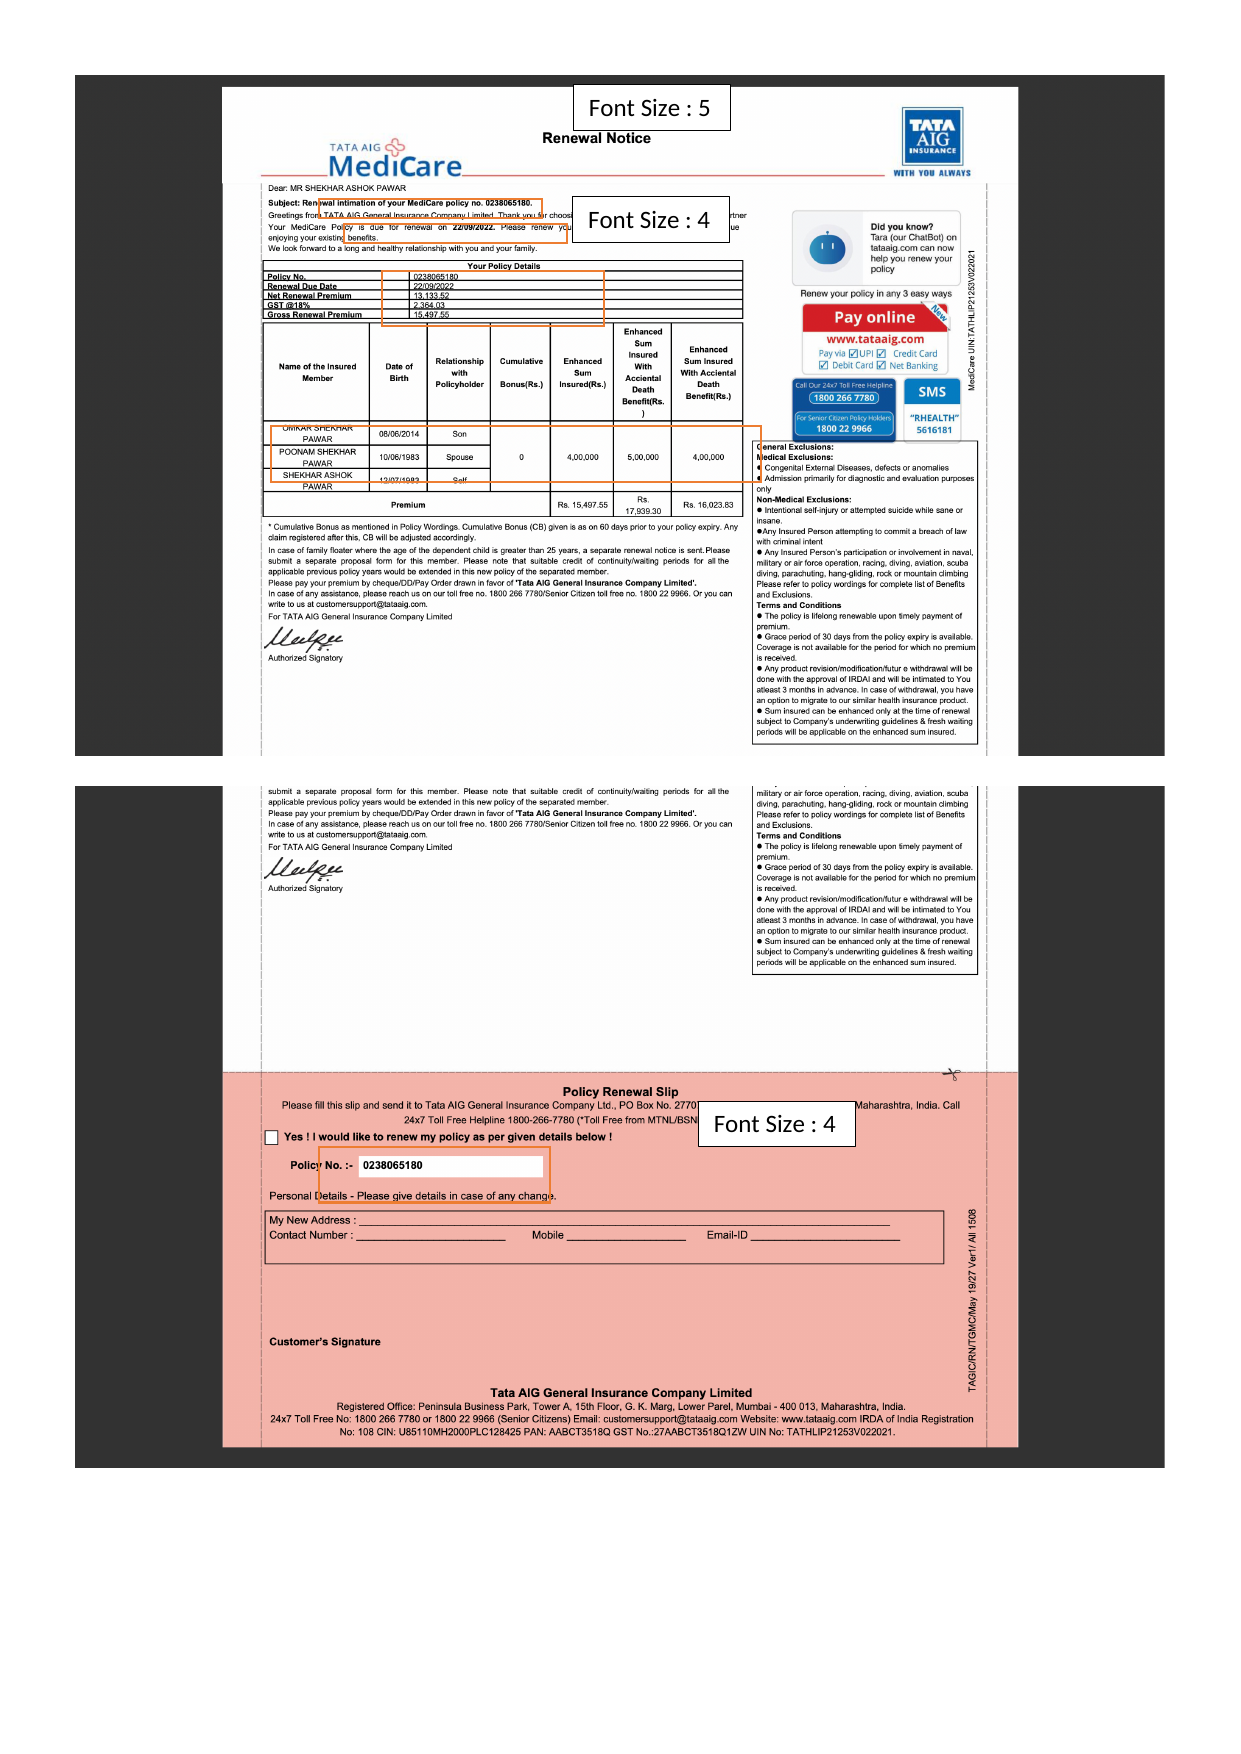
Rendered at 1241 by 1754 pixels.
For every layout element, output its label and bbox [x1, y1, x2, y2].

picture [75, 786, 1165, 1468]
picture [75, 75, 1165, 756]
